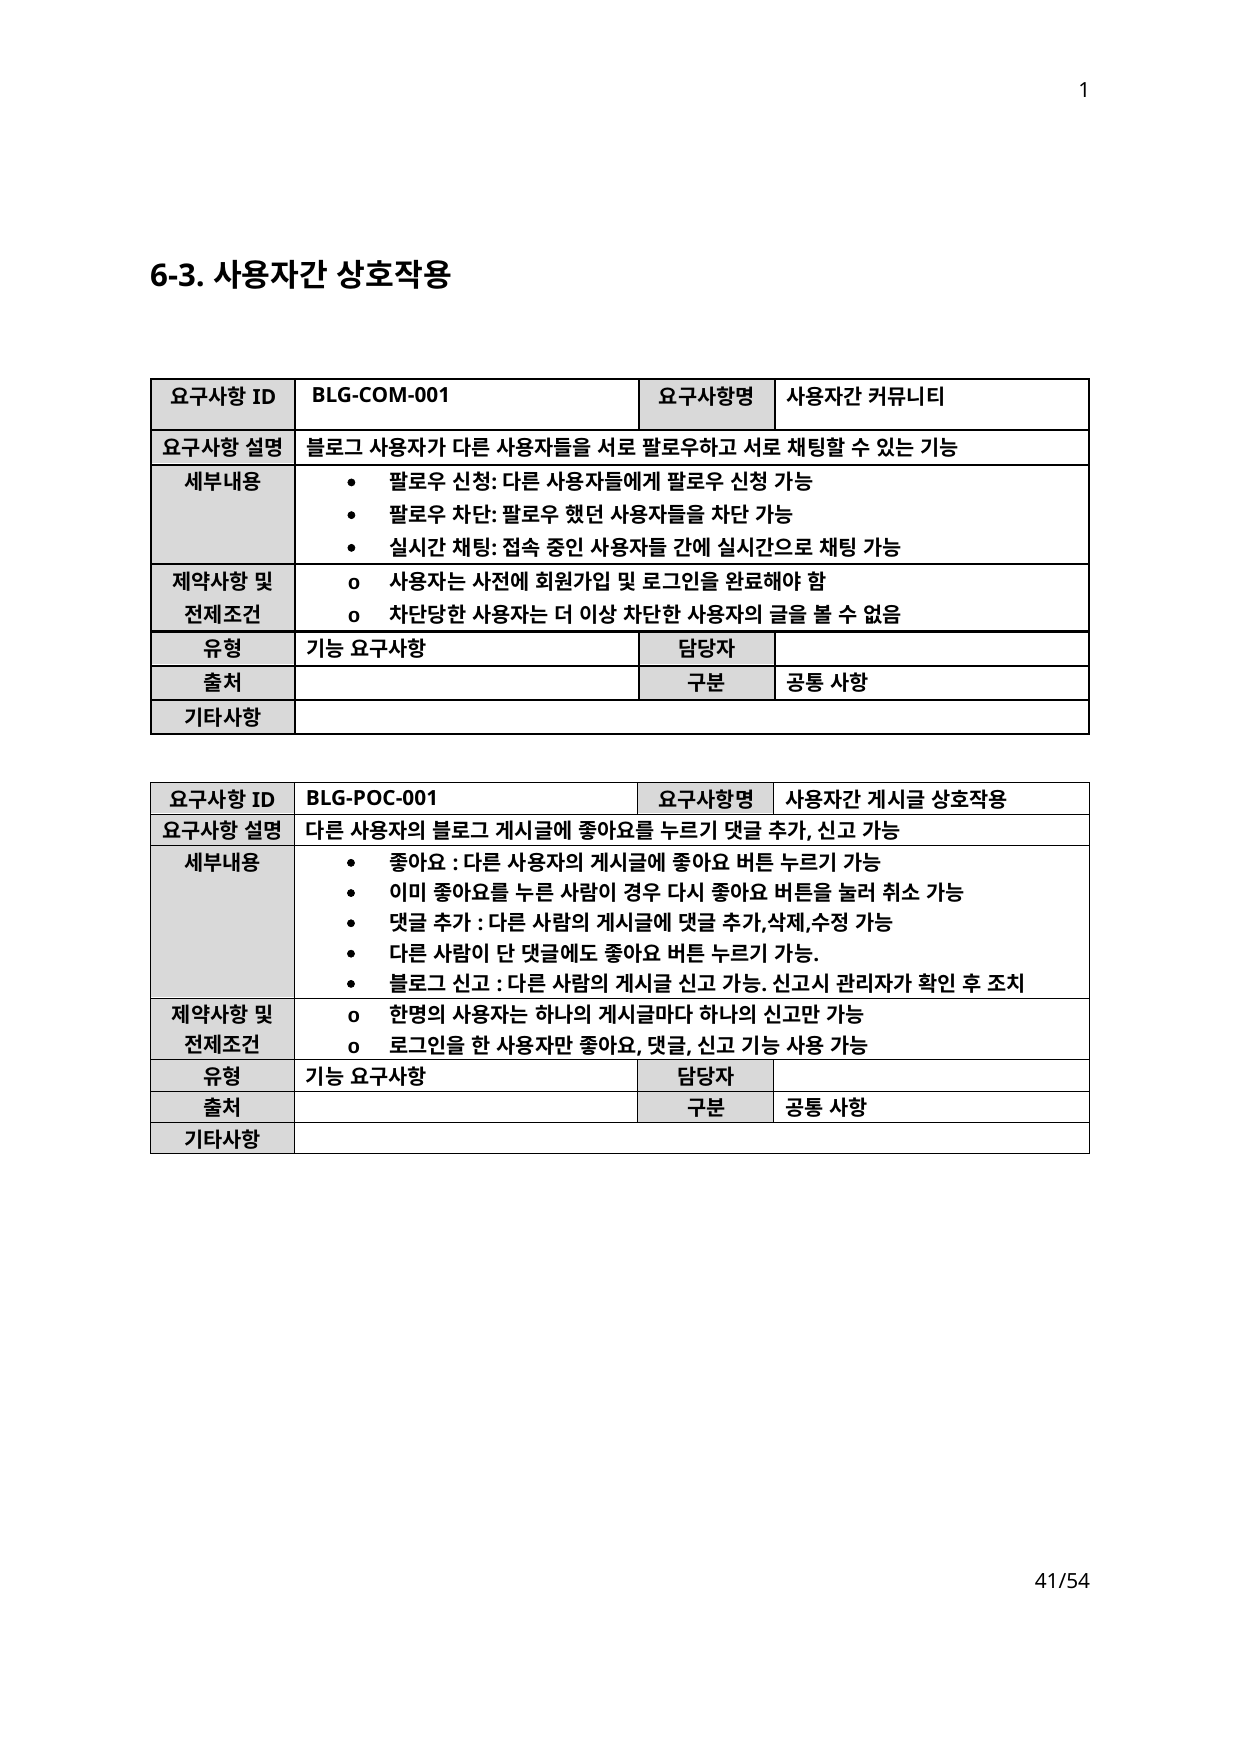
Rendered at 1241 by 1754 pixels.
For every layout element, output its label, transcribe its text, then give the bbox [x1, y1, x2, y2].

table_cell 담당자 [640, 633, 774, 664]
table_cell 공통 사항 [774, 1092, 1089, 1122]
table_header 요구사항 ID [152, 380, 294, 429]
table_header BLG-POC-001 [295, 783, 637, 813]
table_cell 기타사항 [152, 701, 294, 733]
table_cell 제약사항 및 전제조건 [152, 565, 294, 630]
table_header 사용자간 커뮤니티 [776, 380, 1088, 429]
table_cell [774, 1060, 1089, 1091]
table_cell 출처 [152, 667, 294, 699]
table_cell 블로그 사용자가 다른 사용자들을 서로 팔로우하고 서로 채팅할 수 있는 기능 [296, 431, 1088, 463]
table_cell 기능 요구사항 [296, 633, 638, 664]
table_cell 제약사항 및 전제조건 [151, 999, 294, 1059]
table_cell [295, 1123, 1089, 1153]
table_cell 요구사항 설명 [152, 431, 294, 463]
table_header 요구사항명 [638, 783, 773, 813]
table_cell [296, 701, 1088, 733]
table_cell 담당자 [638, 1060, 773, 1091]
table_header BLG-COM-001 [296, 380, 638, 429]
table_cell 구분 [640, 667, 774, 699]
table_cell 좋아요 : 다른 사용자의 게시글에 좋아요 버튼 누르기 가능 이미 좋아요를 누른 사람이 경우 다시 좋아요 버튼을 눌러 취소 가능 댓글 추가 : 다른 사람의 게시글에 댓글 추가,삭제,수정 가능 다른 사람이 단 댓글에도 좋아요 버튼 누르기 가능. 블로그 신고 : 다른 사람의 게시글 신고 가능. 신고시 관리자가 확인 후 조치 [295, 846, 1089, 997]
table_cell 출처 [151, 1092, 294, 1122]
table_cell 한명의 사용자는 하나의 게시글마다 하나의 신고만 가능 로그인을 한 사용자만 좋아요, 댓글, 신고 기능 사용 가능 [295, 999, 1089, 1059]
table_cell [776, 633, 1088, 664]
table_cell 세부내용 [152, 466, 294, 563]
table_cell 유형 [152, 633, 294, 664]
table_cell 세부내용 [151, 846, 294, 997]
table_cell 사용자는 사전에 회원가입 및 로그인을 완료해야 함 차단당한 사용자는 더 이상 차단한 사용자의 글을 볼 수 없음 [296, 565, 1088, 630]
table_cell 기능 요구사항 [295, 1060, 637, 1091]
table_header 요구사항 ID [151, 783, 294, 813]
table_cell 다른 사용자의 블로그 게시글에 좋아요를 누르기 댓글 추가, 신고 가능 [295, 815, 1089, 845]
table_cell 공통 사항 [776, 667, 1088, 699]
text 6-3. 사용자간 상호작용 [150, 250, 1090, 296]
table_cell [296, 667, 638, 699]
table_cell 기타사항 [151, 1123, 294, 1153]
table_header 사용자간 게시글 상호작용 [774, 783, 1089, 813]
table_cell 유형 [151, 1060, 294, 1091]
table_header 요구사항명 [640, 380, 774, 429]
table_cell [295, 1092, 637, 1122]
table_cell 요구사항 설명 [151, 815, 294, 845]
table_cell 팔로우 신청: 다른 사용자들에게 팔로우 신청 가능 팔로우 차단: 팔로우 했던 사용자들을 차단 가능 실시간 채팅: 접속 중인 사용자들 간에 실시간으로 채팅 가능 [296, 466, 1088, 563]
table_cell 구분 [638, 1092, 773, 1122]
